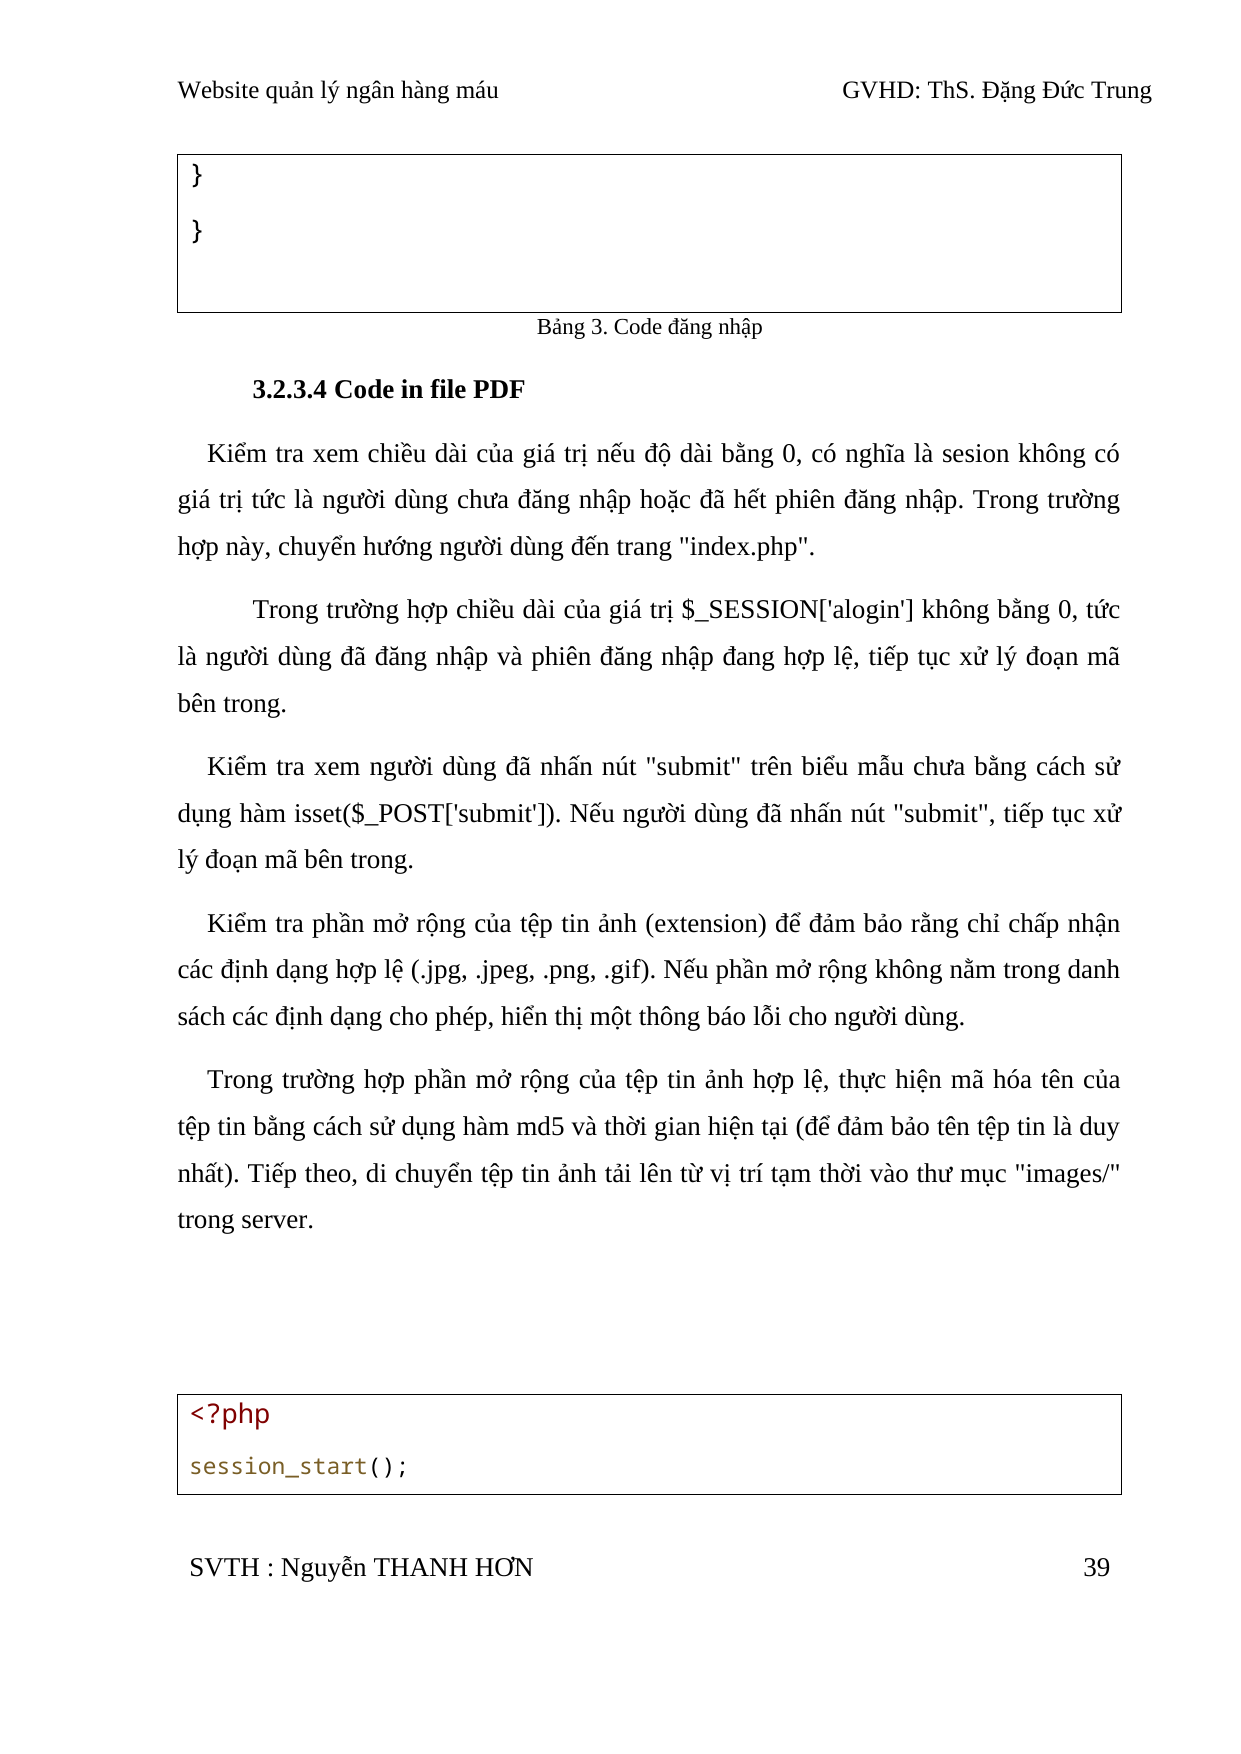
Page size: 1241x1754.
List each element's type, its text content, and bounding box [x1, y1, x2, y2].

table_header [178, 1395, 1121, 1494]
text Kiểm tra xem người dùng đã nhấn nút "submit" trên biểu mẫu chưa bằng cách sử dụng hàm isset($_POST['submit']). Nếu người dùng đã nhấn nút "submit", tiếp tục xử lý đoạn mã bên trong. [177, 750, 1122, 875]
text Kiểm tra phần mở rộng của tệp tin ảnh (extension) để đảm bảo rằng chỉ chấp nhận các định dạng hợp lệ (.jpg, .jpeg, .png, .gif). Nếu phần mở rộng không nằm trong danh sách các định dạng cho phép, hiển thị một thông báo lỗi cho người dùng. [177, 907, 1122, 1031]
text Trong trường hợp chiều dài của giá trị $_SESSION['alogin'] không bằng 0, tức là người dùng đã đăng nhập và phiên đăng nhập đang hợp lệ, tiếp tục xử lý đoạn mã bên trong. [177, 594, 1122, 718]
text Trong trường hợp phần mở rộng của tệp tin ảnh hợp lệ, thực hiện mã hóa tên của tệp tin bằng cách sử dụng hàm md5 và thời gian hiện tại (để đảm bảo tên tệp tin là duy nhất). Tiếp theo, di chuyển tệp tin ảnh tải lên từ vị trí tạm thời vào thư mục "images/" trong server. [177, 1064, 1122, 1235]
subtitle Code in file PDF [252, 374, 1122, 405]
text Kiểm tra xem chiều dài của giá trị nếu độ dài bằng 0, có nghĩa là sesion không có giá trị tức là người dùng chưa đăng nhập hoặc đã hết phiên đăng nhập. Trong trường hợp này, chuyển hướng người dùng đến trang "index.php". [177, 437, 1122, 561]
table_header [178, 155, 1121, 312]
